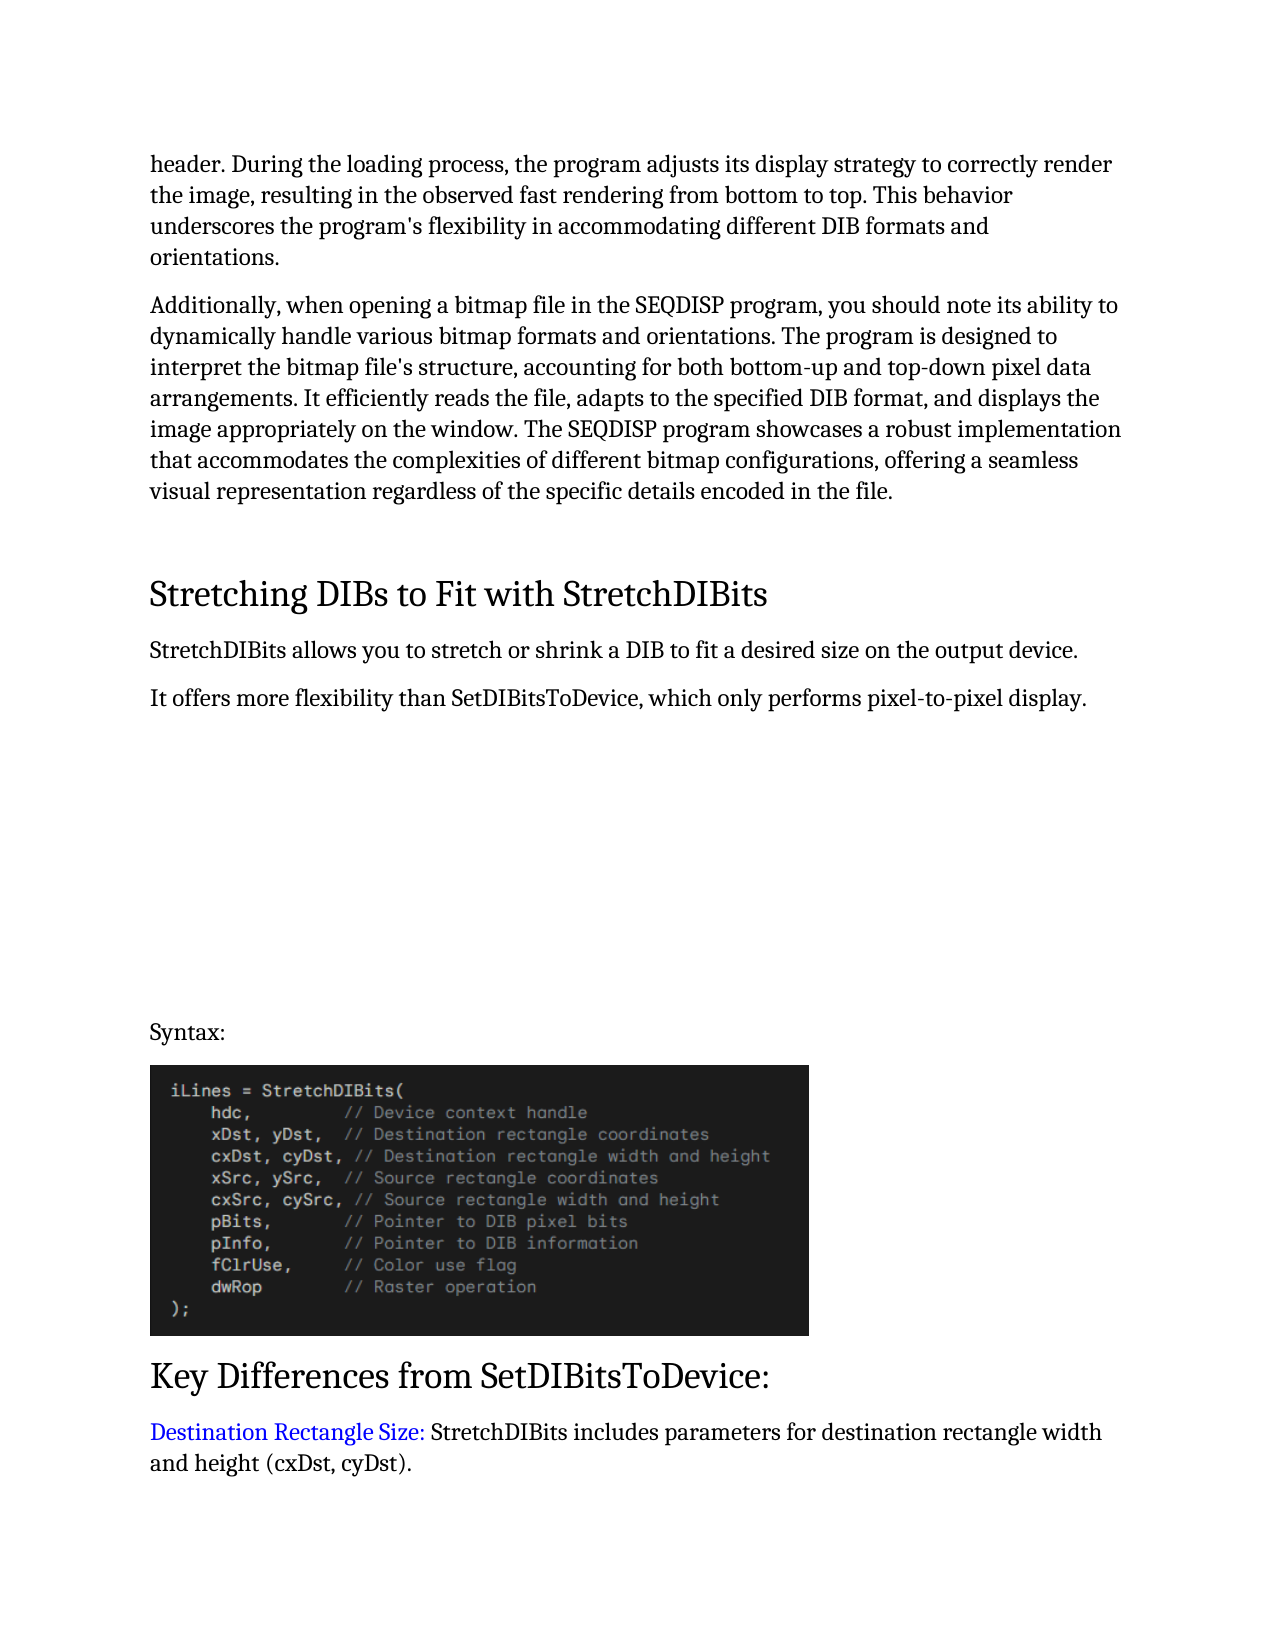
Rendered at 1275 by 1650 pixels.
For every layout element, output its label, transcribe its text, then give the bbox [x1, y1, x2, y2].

text It offers more flexibility than SetDIBitsToDevice, which only performs pixel-to-pixel display. [150, 683, 1125, 712]
text Stretching DIBs to Fit with StretchDIBits [150, 572, 1125, 616]
text Syntax: [150, 1017, 1125, 1046]
text Key Differences from SetDIBitsToDevice: [150, 1355, 1125, 1398]
text StretchDIBits allows you to stretch or shrink a DIB to fit a desired size on the output device. [150, 636, 1125, 664]
text Destination Rectangle Size: StretchDIBits includes parameters for destination rectangle width and height (cxDst, cyDst). [150, 1418, 1125, 1478]
text Additionally, when opening a bitmap file in the SEQDISP program, you should note its ability to dynamically handle various bitmap formats and orientations. The program is designed to interpret the bitmap file's structure, accounting for both bottom-up and top-down pixel data arrangements. It efficiently reads the file, adapts to the specified DIB format, and displays the image appropriately on the window. The SEQDISP program showcases a robust implementation that accommodates the complexities of different bitmap configurations, offering a seamless visual representation regardless of the specific details encoded in the file. [150, 291, 1125, 506]
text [150, 150, 1125, 272]
picture [150, 1065, 809, 1336]
